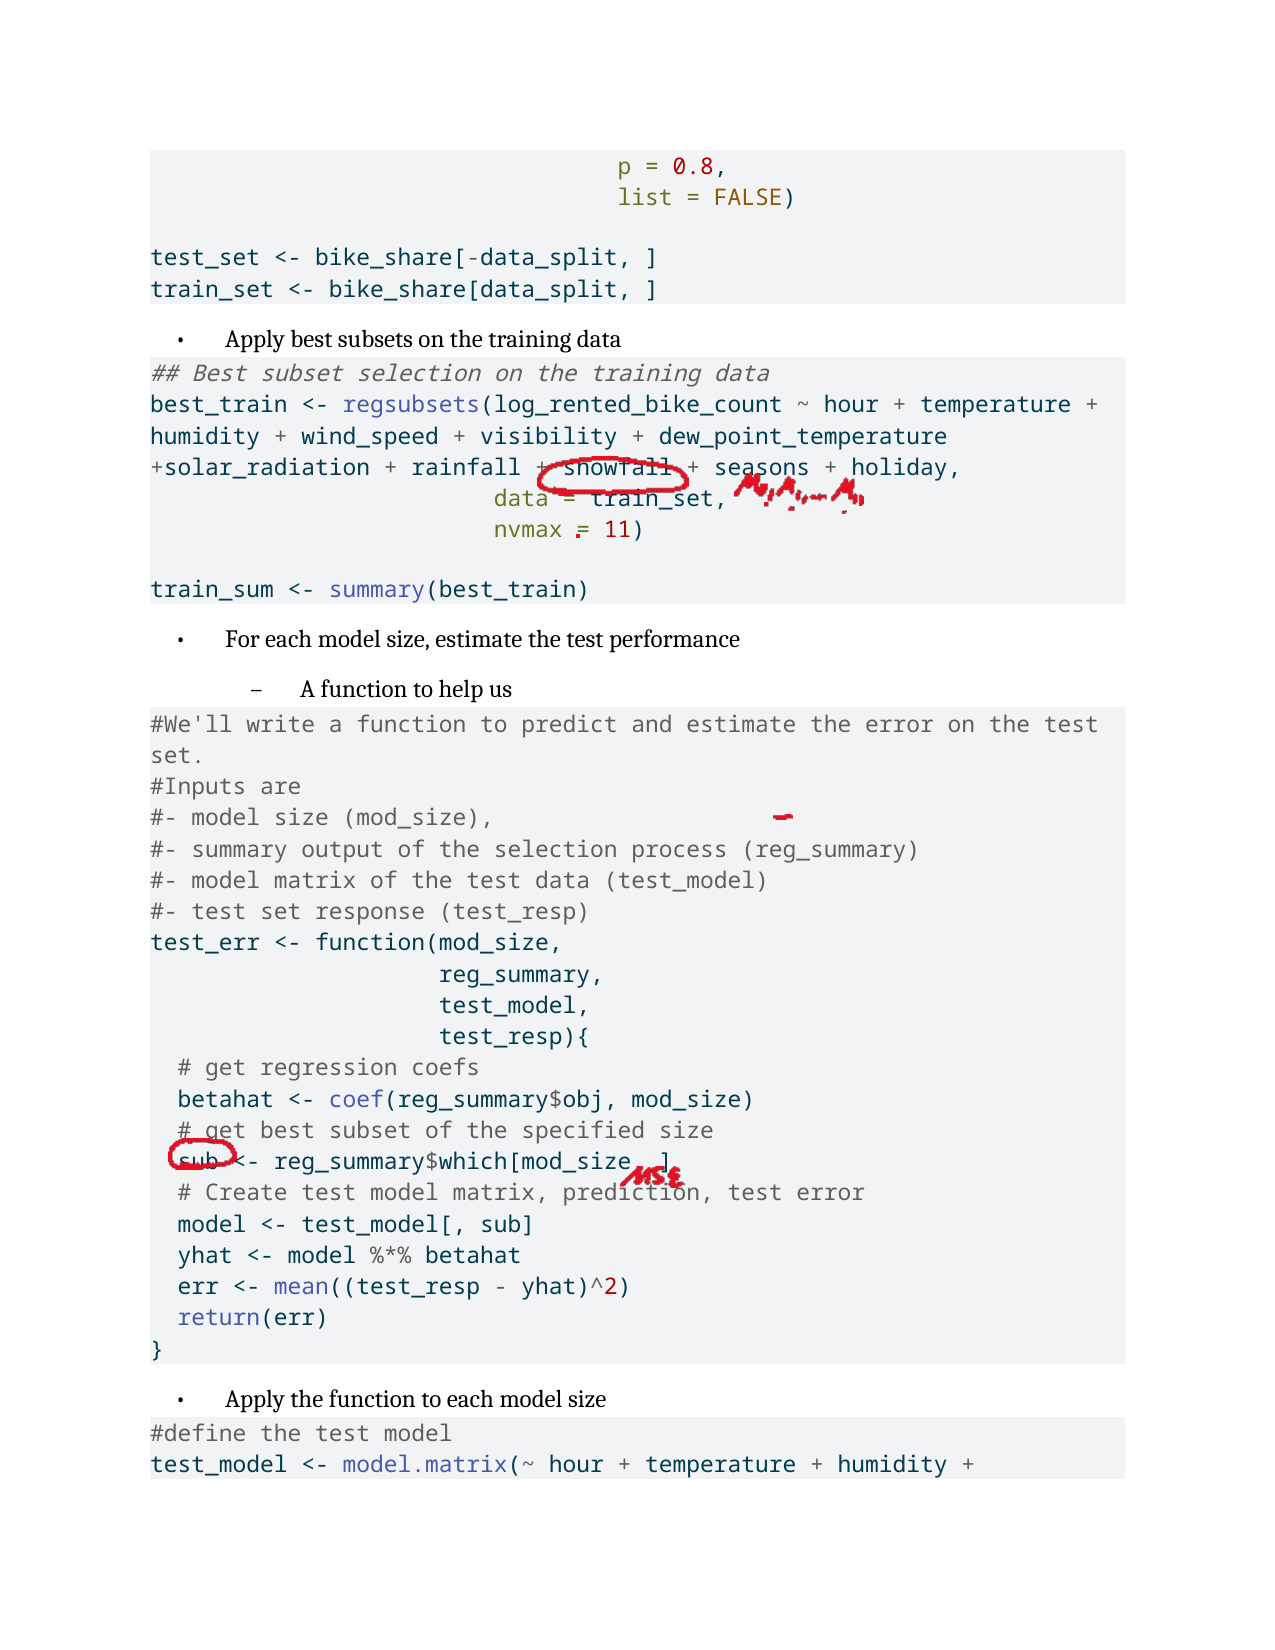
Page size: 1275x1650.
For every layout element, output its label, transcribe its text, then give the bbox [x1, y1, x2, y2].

list Apply best subsets on the training data [175, 324, 1125, 353]
list For each model size, estimate the test performance [175, 625, 1125, 654]
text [150, 150, 1125, 304]
list A function to help us [250, 675, 1125, 704]
picture [168, 1138, 237, 1170]
picture [773, 814, 793, 820]
picture [620, 1166, 685, 1188]
text ## Best subset selection on the training data best_train <- regsubsets(log_rented_bike_count ~ hour + temperature + humidity + wind_speed + visibility + dew_point_temperature +solar_radiation + rainfall + snowfall + seasons + holiday, data = train_set, nvmax = 11) train_sum <- summary(best_train) [150, 357, 1125, 604]
text #We'll write a function to predict and estimate the error on the test set. #Inputs are #- model size (mod_size), #- summary output of the selection process (reg_summary) #- model matrix of the test data (test_model) #- test set response (test_resp) test_err <- function(mod_size, reg_summary, test_model, test_resp){ # get regression coefs betahat <- coef(reg_summary$obj, mod_size) # get best subset of the specified size sub <- reg_summary$which[mod_size, ] # Create test model matrix, prediction, test error model <- test_model[, sub] yhat <- model %*% betahat err <- mean((test_resp - yhat)^2) return(err) } [150, 707, 1125, 1364]
picture [537, 456, 689, 496]
picture [734, 473, 864, 514]
list Apply the function to each model size [175, 1384, 1125, 1413]
